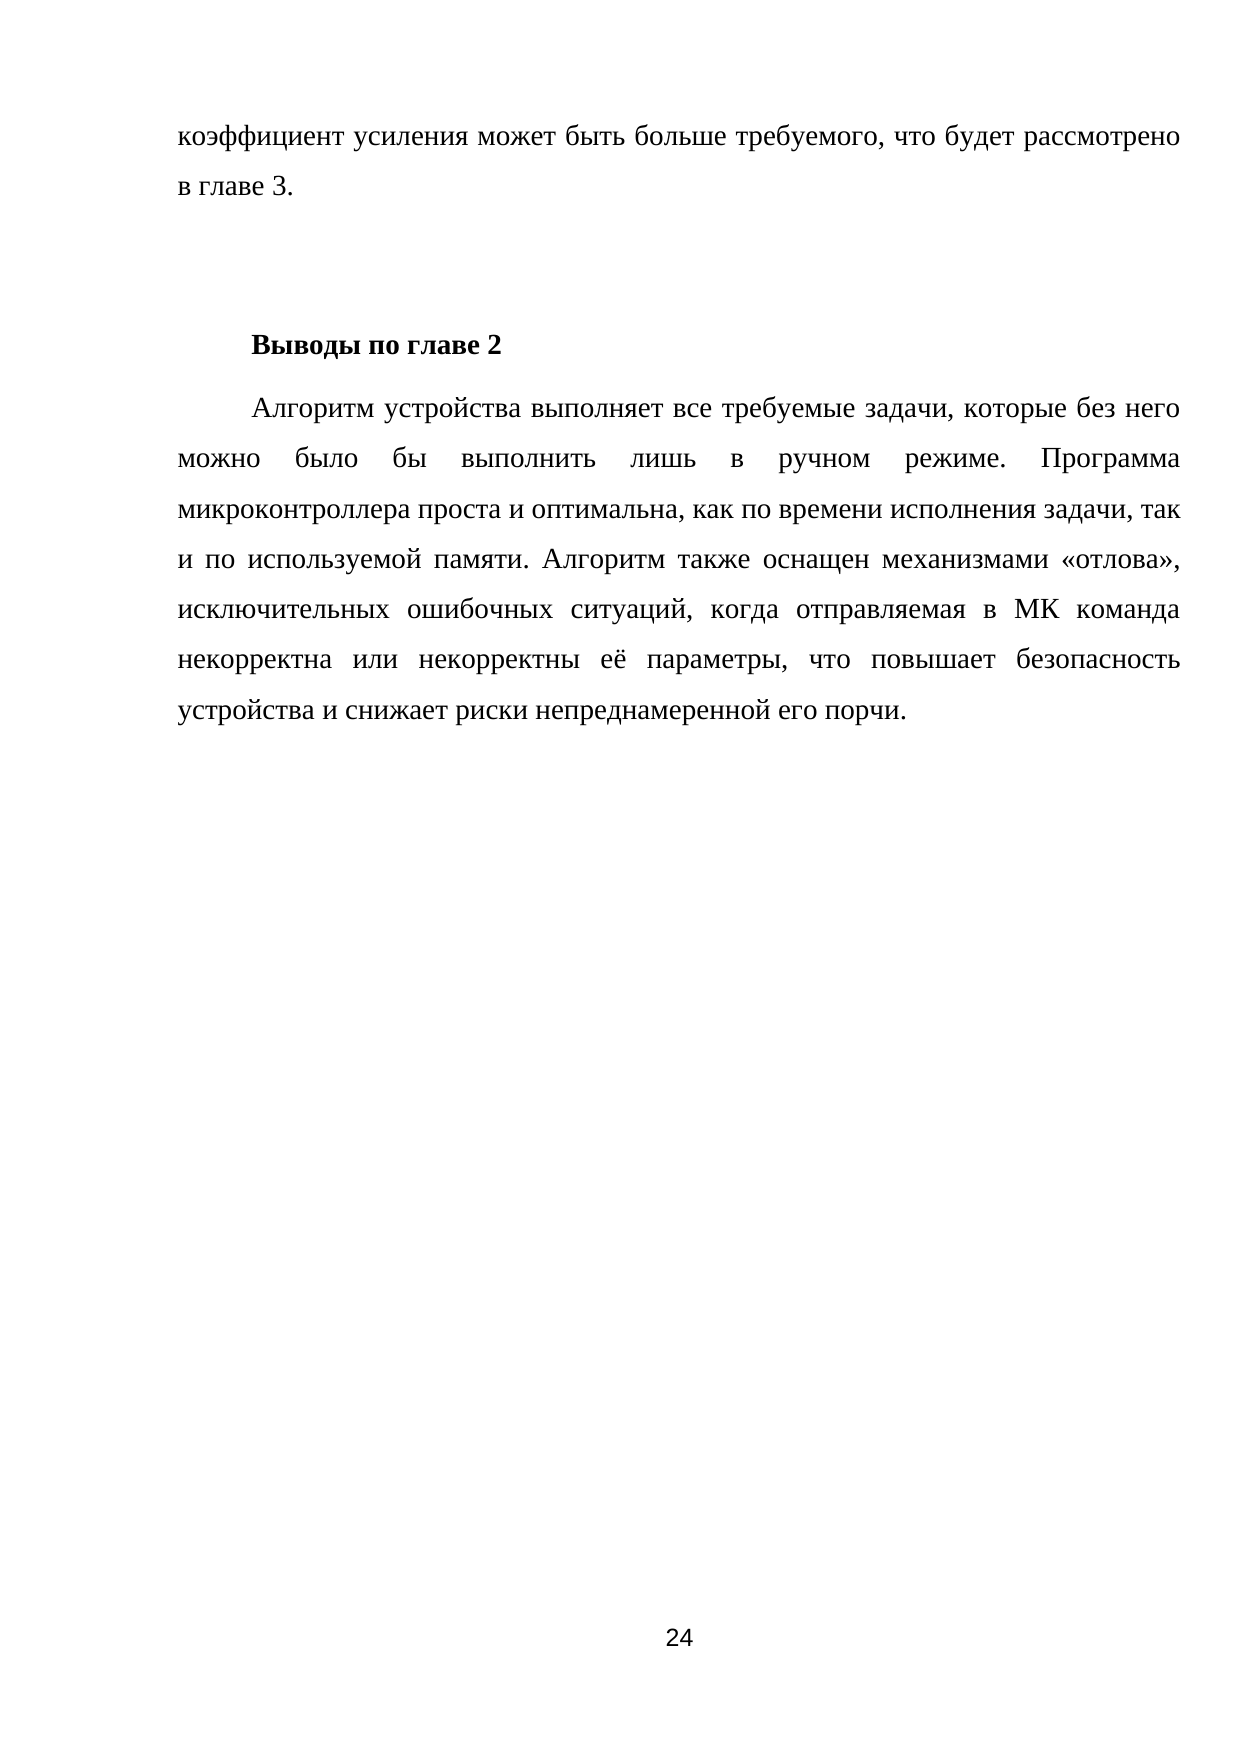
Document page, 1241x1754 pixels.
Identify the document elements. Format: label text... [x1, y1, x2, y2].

text Алгоритм устройства выполняет все требуемые задачи, которые без него можно было бы выполнить лишь в ручном режиме. Программа микроконтроллера проста и оптимальна, как по времени исполнения задачи, так и по используемой памяти. Алгоритм также оснащен механизмами «отлова», исключительных ошибочных ситуаций, когда отправляемая в МК команда некорректна или некорректны её параметры, что повышает безопасность устройства и снижает риски непреднамеренной его порчи. [177, 390, 1181, 726]
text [177, 118, 1181, 202]
text Выводы по главе 2 [177, 327, 1181, 361]
